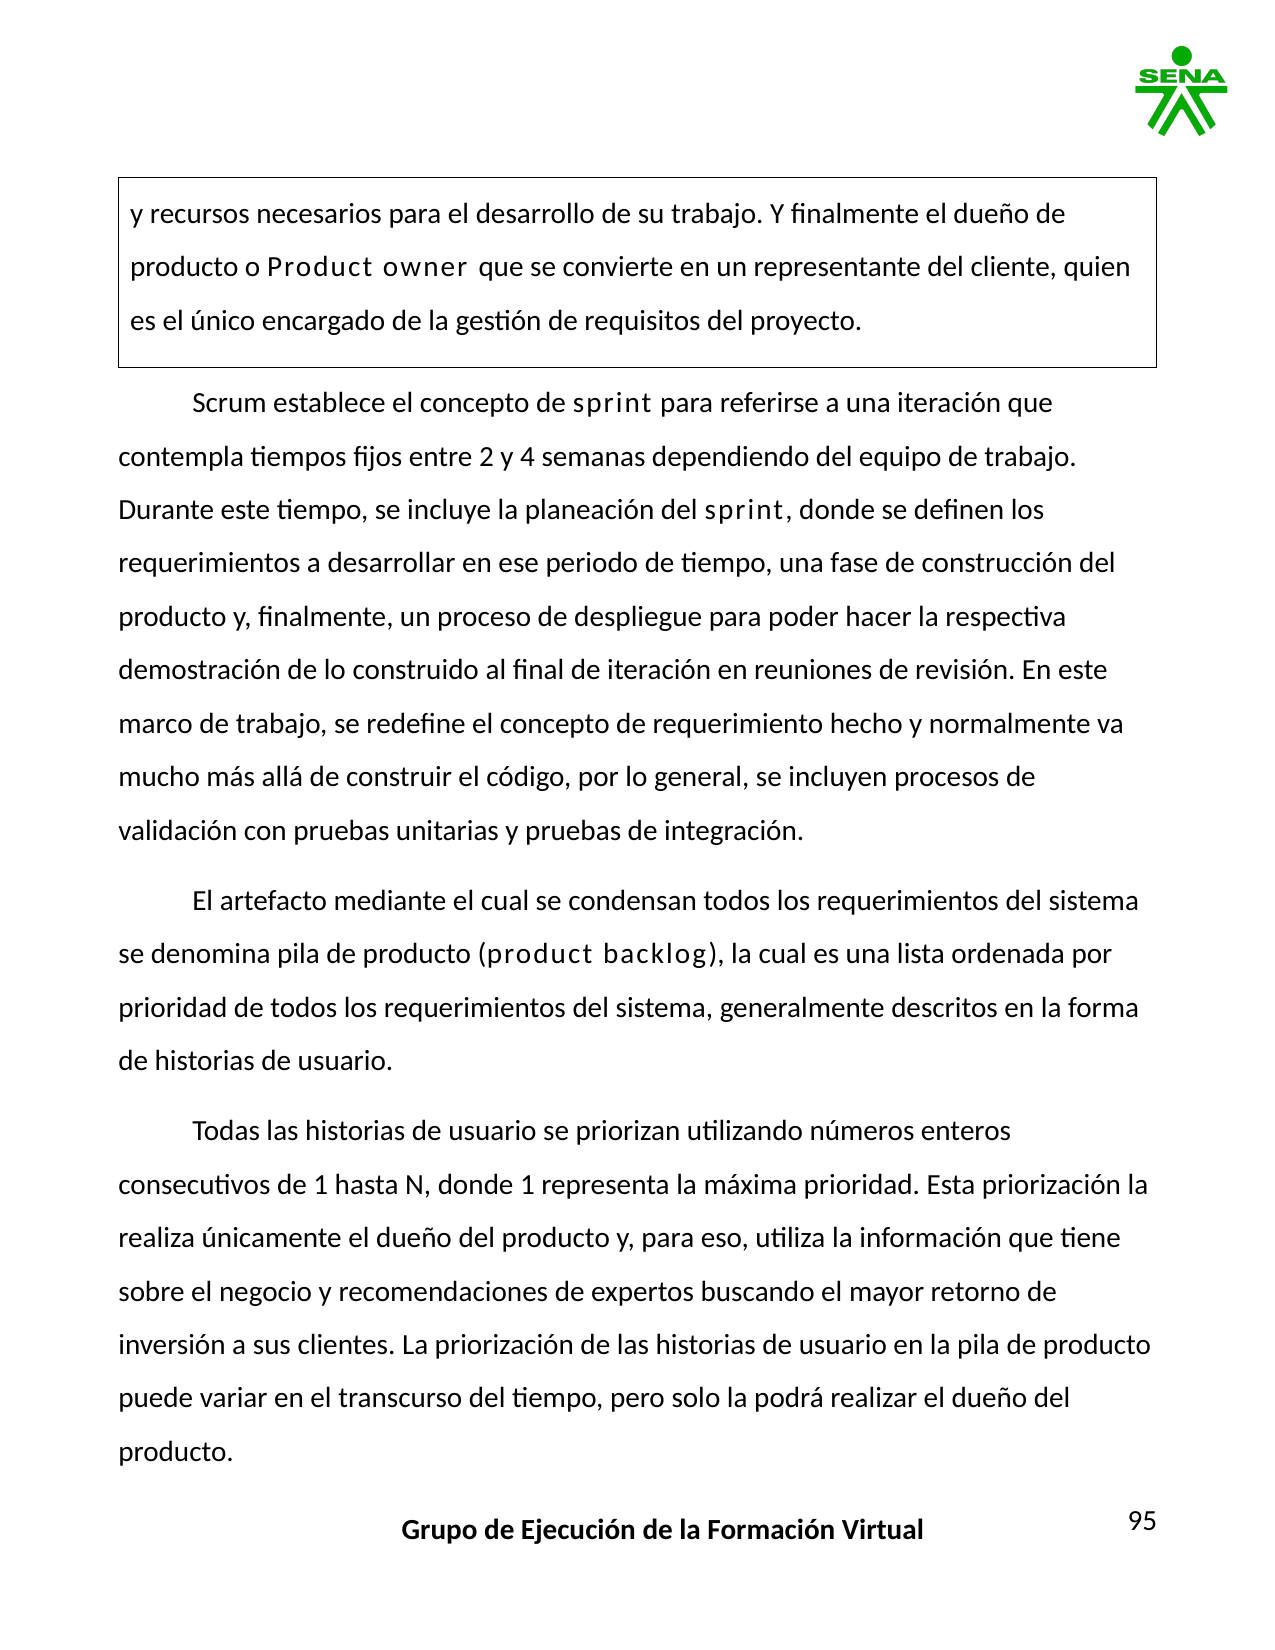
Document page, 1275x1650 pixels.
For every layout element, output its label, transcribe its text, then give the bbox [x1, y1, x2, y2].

text El artefacto mediante el cual se condensan todos los requerimientos del sistema se denomina pila de producto (product backlog), la cual es una lista ordenada por prioridad de todos los requerimientos del sistema, generalmente descritos en la forma de historias de usuario. [118, 882, 1157, 1078]
picture [1135, 46, 1228, 136]
text Scrum establece el concepto de sprint para referirse a una iteración que contempla tiempos fijos entre 2 y 4 semanas dependiendo del equipo de trabajo. Durante este tiempo, se incluye la planeación del sprint, donde se definen los requerimientos a desarrollar en ese periodo de tiempo, una fase de construcción del producto y, finalmente, un proceso de despliegue para poder hacer la respectiva demostración de lo construido al final de iteración en reuniones de revisión. En este marco de trabajo, se redefine el concepto de requerimiento hecho y normalmente va mucho más allá de construir el código, por lo general, se incluyen procesos de validación con pruebas unitarias y pruebas de integración. [118, 384, 1157, 847]
text Todas las historias de usuario se priorizan utilizando números enteros consecutivos de 1 hasta N, donde 1 representa la máxima prioridad. Esta priorización la realiza únicamente el dueño del producto y, para eso, utiliza la información que tiene sobre el negocio y recomendaciones de expertos buscando el mayor retorno de inversión a sus clientes. La priorización de las historias de usuario en la pila de producto puede variar en el transcurso del tiempo, pero solo la podrá realizar el dueño del producto. [118, 1112, 1157, 1468]
